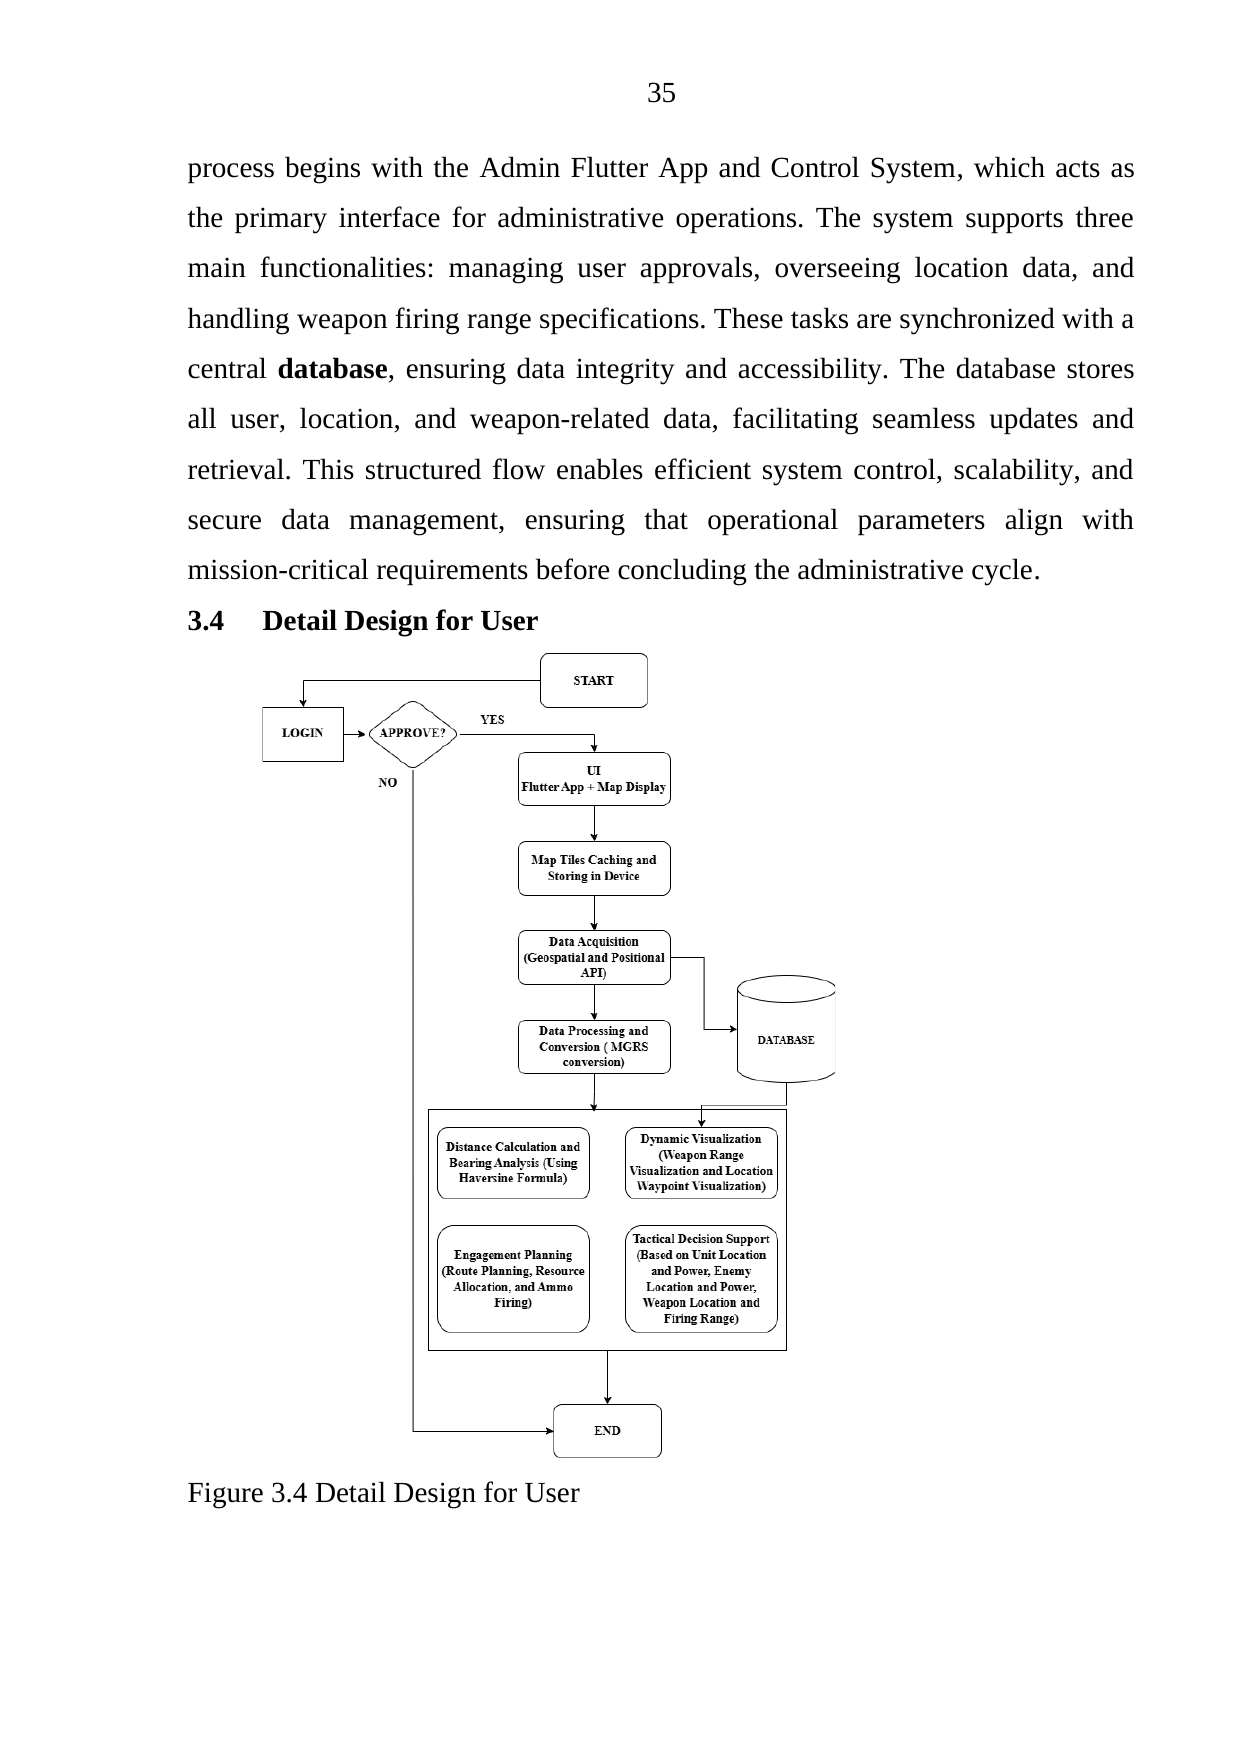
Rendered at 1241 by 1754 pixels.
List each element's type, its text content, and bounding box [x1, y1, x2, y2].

picture [262, 653, 836, 1458]
subtitle 3.4 Detail Design for User [187, 603, 1135, 636]
text Figure 3.4 Detail Design for User [187, 1475, 1135, 1508]
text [187, 150, 1135, 586]
